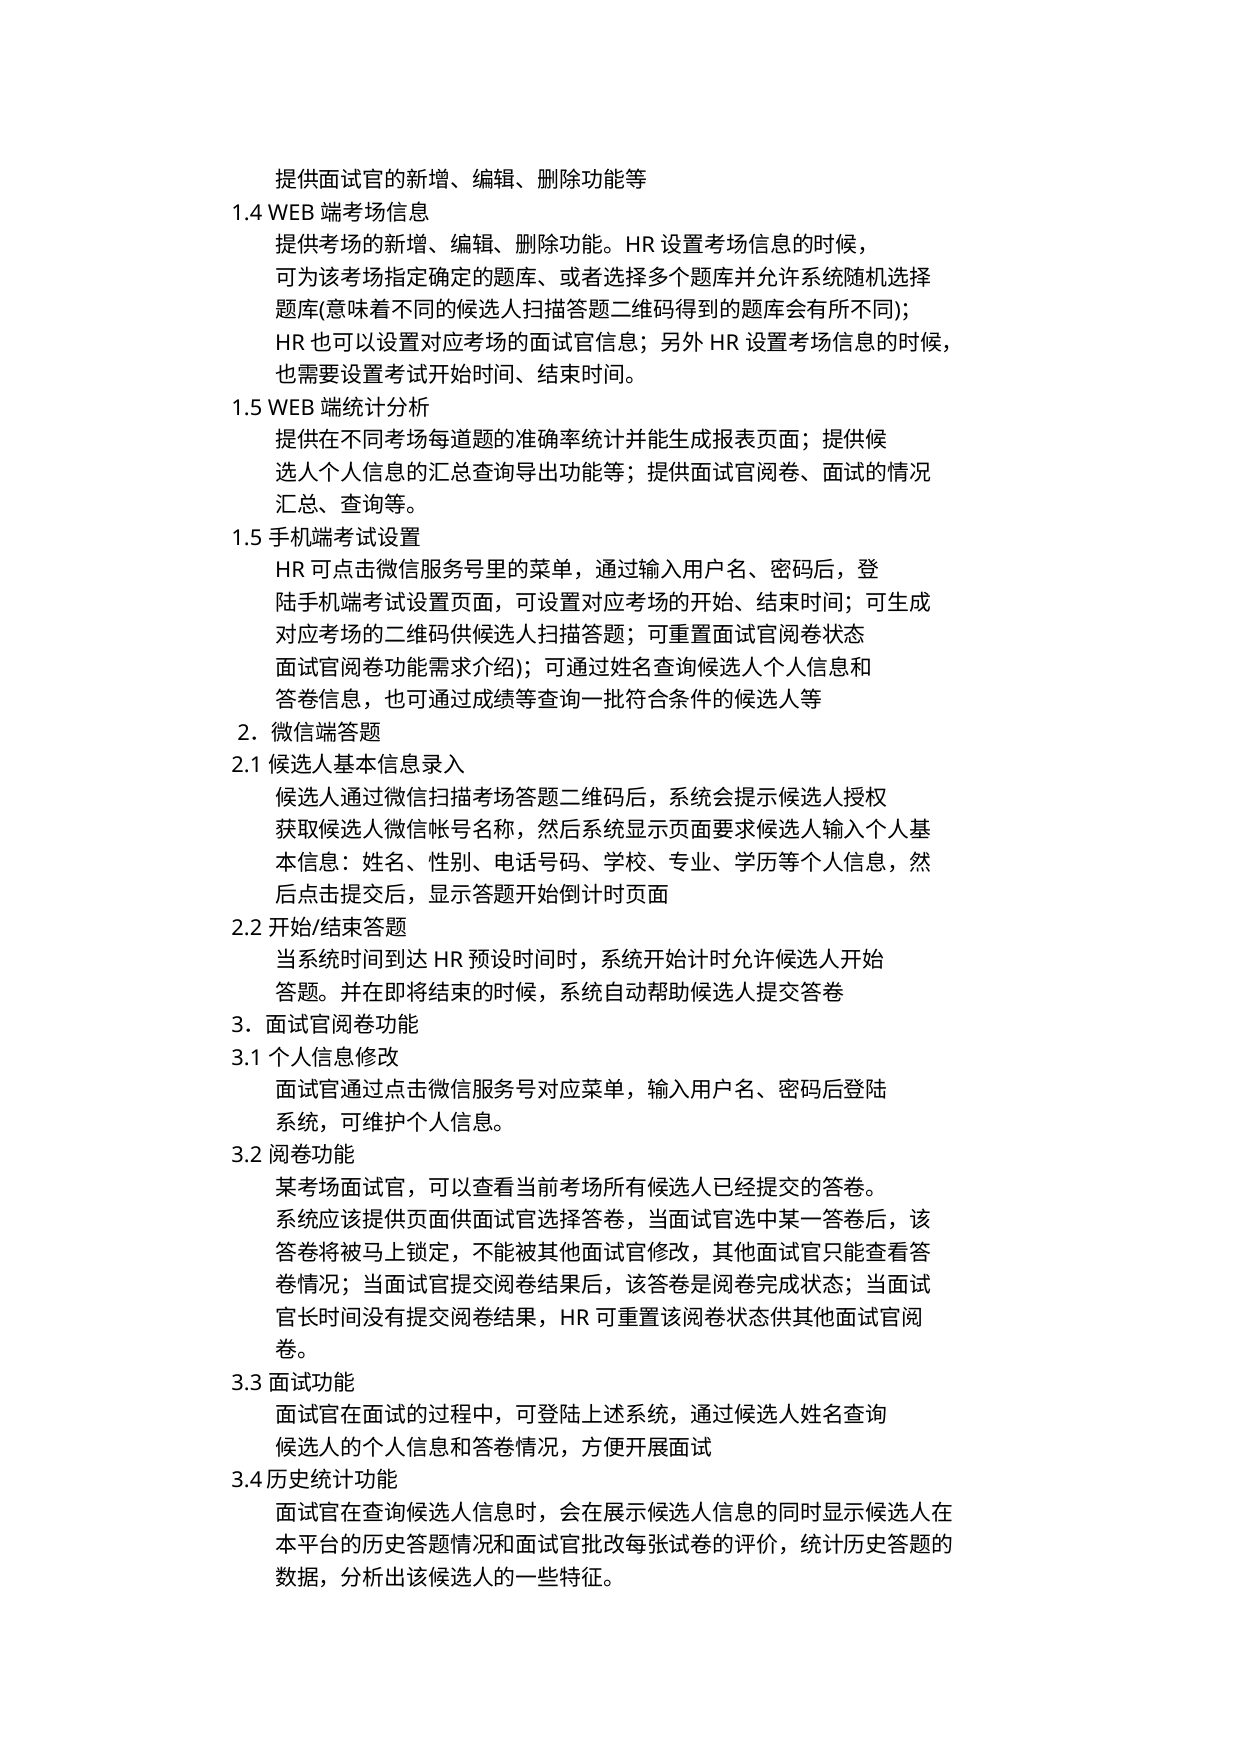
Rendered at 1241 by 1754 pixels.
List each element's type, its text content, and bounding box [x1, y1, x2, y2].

text 3.4历史统计功能 [231, 1462, 1053, 1494]
text 提供在不同考场每道题的准确率统计并能生成报表页面；提供候 [275, 422, 1053, 454]
text 面试官阅卷功能需求介绍)；可通过姓名查询候选人个人信息和 [275, 649, 1053, 682]
text 1.4 WEB 端考场信息 [231, 194, 1053, 227]
text HR 也可以设置对应考场的面试官信息；另外 HR 设置考场信息的时候， [275, 324, 1053, 357]
text 面试官在面试的过程中，可登陆上述系统，通过候选人姓名查询 [275, 1397, 1053, 1429]
text HR 可点击微信服务号里的菜单，通过输入用户名、密码后，登 [275, 552, 1053, 584]
text 本信息：姓名、性别、电话号码、学校、专业、学历等个人信息，然 [275, 844, 1053, 877]
text 选人个人信息的汇总查询导出功能等；提供面试官阅卷、面试的情况 [275, 454, 1053, 487]
text 当系统时间到达 HR 预设时间时，系统开始计时允许候选人开始 [275, 942, 1053, 974]
text 1.5 手机端考试设置 [231, 519, 1053, 552]
text 本平台的历史答题情况和面试官批改每张试卷的评价，统计历史答题的 [275, 1527, 1053, 1559]
text 3.2 阅卷功能 [231, 1137, 1053, 1169]
text 数据，分析出该候选人的一些特征。 [275, 1559, 1053, 1592]
text 也需要设置考试开始时间、结束时间。 [275, 357, 1053, 389]
text 汇总、查询等。 [275, 487, 1053, 519]
text 对应考场的二维码供候选人扫描答题；可重置面试官阅卷状态 [275, 617, 1053, 649]
text 2．微信端答题 [231, 714, 1053, 747]
text 获取候选人微信帐号名称，然后系统显示页面要求候选人输入个人基 [275, 812, 1053, 844]
text 答卷信息，也可通过成绩等查询一批符合条件的候选人等 [275, 682, 1053, 714]
text 2.1 候选人基本信息录入 [231, 747, 1053, 779]
text 后点击提交后，显示答题开始倒计时页面 [275, 877, 1053, 909]
text 3.3 面试功能 [231, 1364, 1053, 1397]
text 3.1 个人信息修改 [231, 1039, 1053, 1072]
text 卷。 [275, 1332, 1053, 1364]
text 陆手机端考试设置页面，可设置对应考场的开始、结束时间；可生成 [275, 584, 1053, 617]
text 提供考场的新增、编辑、删除功能。HR 设置考场信息的时候， [275, 227, 1053, 259]
text 候选人的个人信息和答卷情况，方便开展面试 [275, 1429, 1053, 1462]
text 题库(意味着不同的候选人扫描答题二维码得到的题库会有所不同)； [275, 292, 1053, 324]
text 3．面试官阅卷功能 [231, 1007, 1053, 1039]
text 系统应该提供页面供面试官选择答卷，当面试官选中某一答卷后，该 [275, 1202, 1053, 1234]
text 官长时间没有提交阅卷结果，HR 可重置该阅卷状态供其他面试官阅 [275, 1299, 1053, 1332]
text 系统，可维护个人信息。 [275, 1104, 1053, 1137]
text 2.2 开始/结束答题 [231, 909, 1053, 942]
text 答卷将被马上锁定，不能被其他面试官修改，其他面试官只能查看答 [275, 1234, 1053, 1267]
text 可为该考场指定确定的题库、或者选择多个题库并允许系统随机选择 [275, 259, 1053, 292]
text 卷情况；当面试官提交阅卷结果后，该答卷是阅卷完成状态；当面试 [275, 1267, 1053, 1299]
text 候选人通过微信扫描考场答题二维码后，系统会提示候选人授权 [275, 779, 1053, 812]
text 某考场面试官，可以查看当前考场所有候选人已经提交的答卷。 [275, 1169, 1053, 1202]
text 提供面试官的新增、编辑、删除功能等 [231, 162, 1053, 194]
text 面试官通过点击微信服务号对应菜单，输入用户名、密码后登陆 [275, 1072, 1053, 1104]
text 答题。并在即将结束的时候，系统自动帮助候选人提交答卷 [275, 974, 1053, 1007]
text 面试官在查询候选人信息时，会在展示候选人信息的同时显示候选人在 [275, 1494, 1053, 1527]
text 1.5 WEB 端统计分析 [231, 389, 1053, 422]
